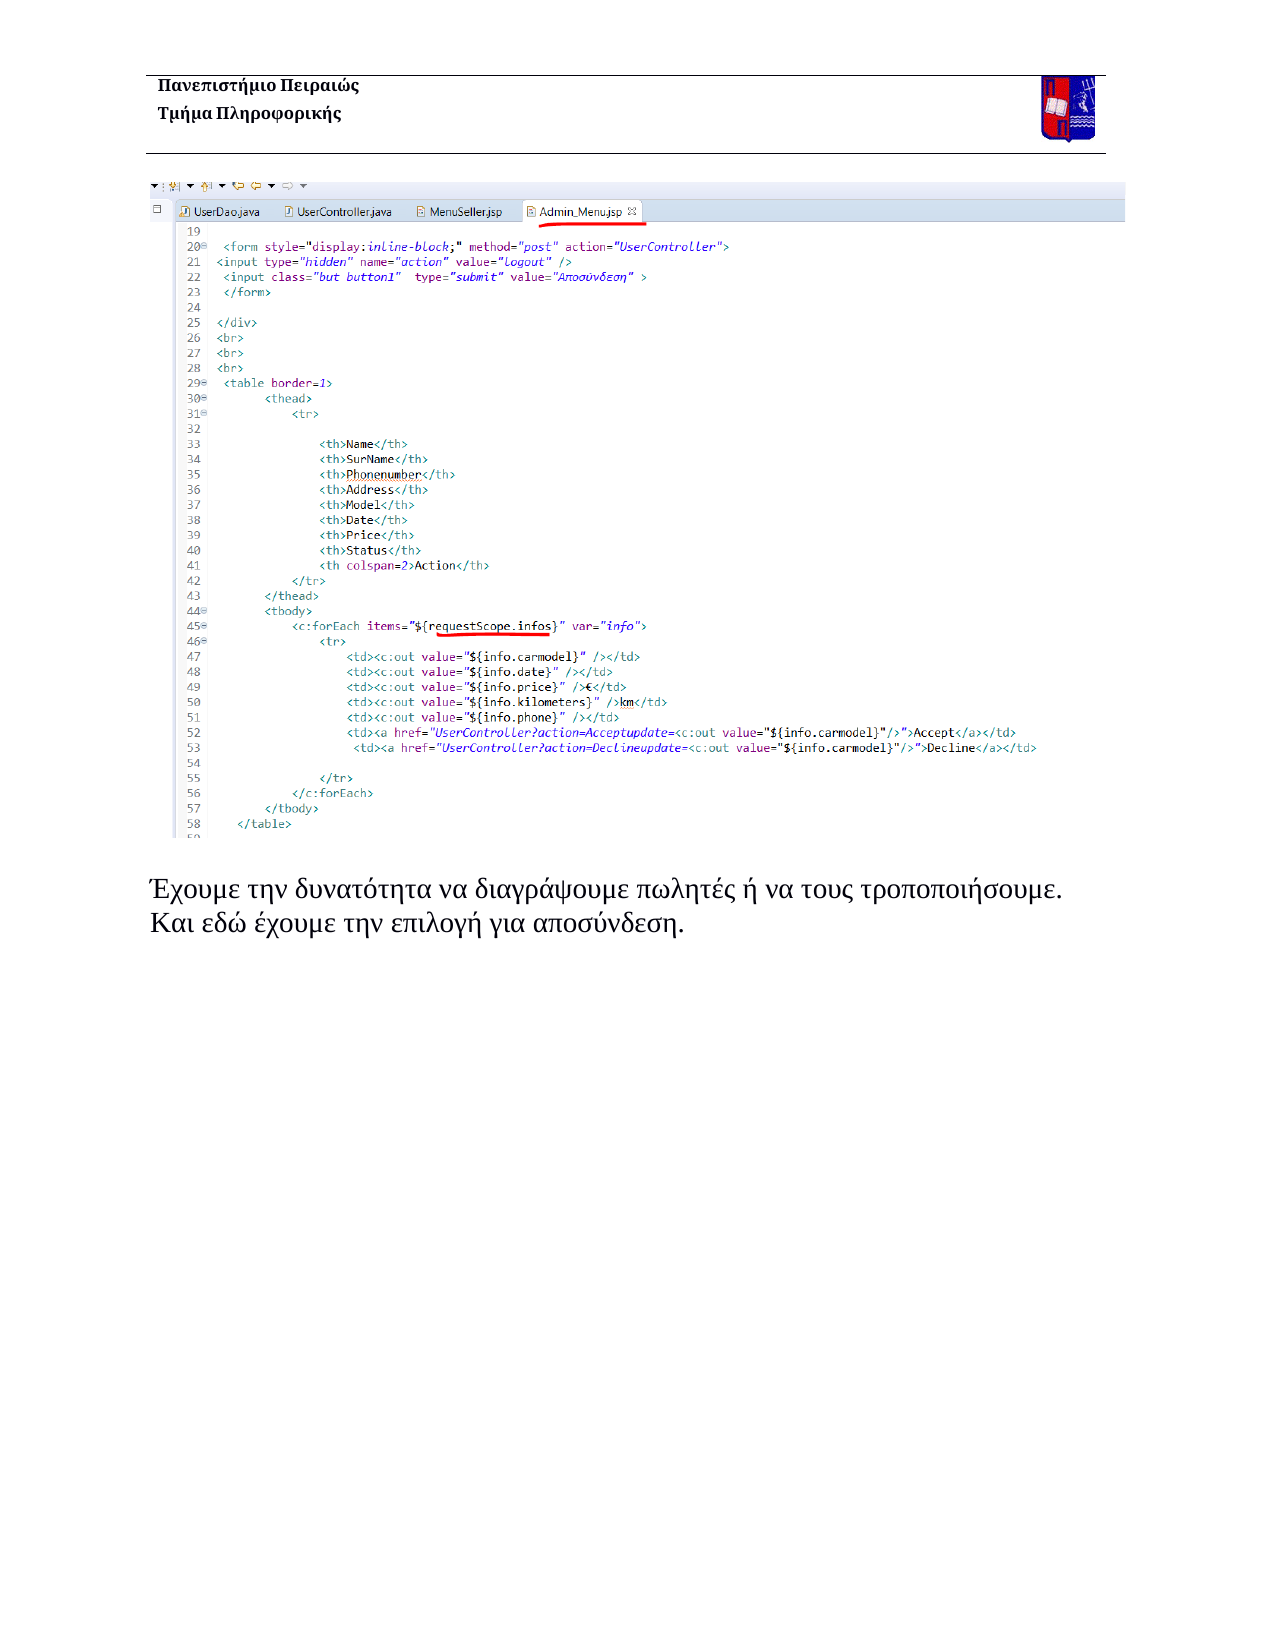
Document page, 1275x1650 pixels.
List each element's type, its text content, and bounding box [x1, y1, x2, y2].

picture [1041, 76, 1095, 143]
text Και εδώ έχουμε την επιλογή για αποσύνδεση. [150, 905, 1125, 938]
picture [150, 182, 1125, 838]
text Έχουμε την δυνατότητα να διαγράψουμε πωλητές ή να τους τροποποιήσουμε. [150, 871, 1125, 905]
